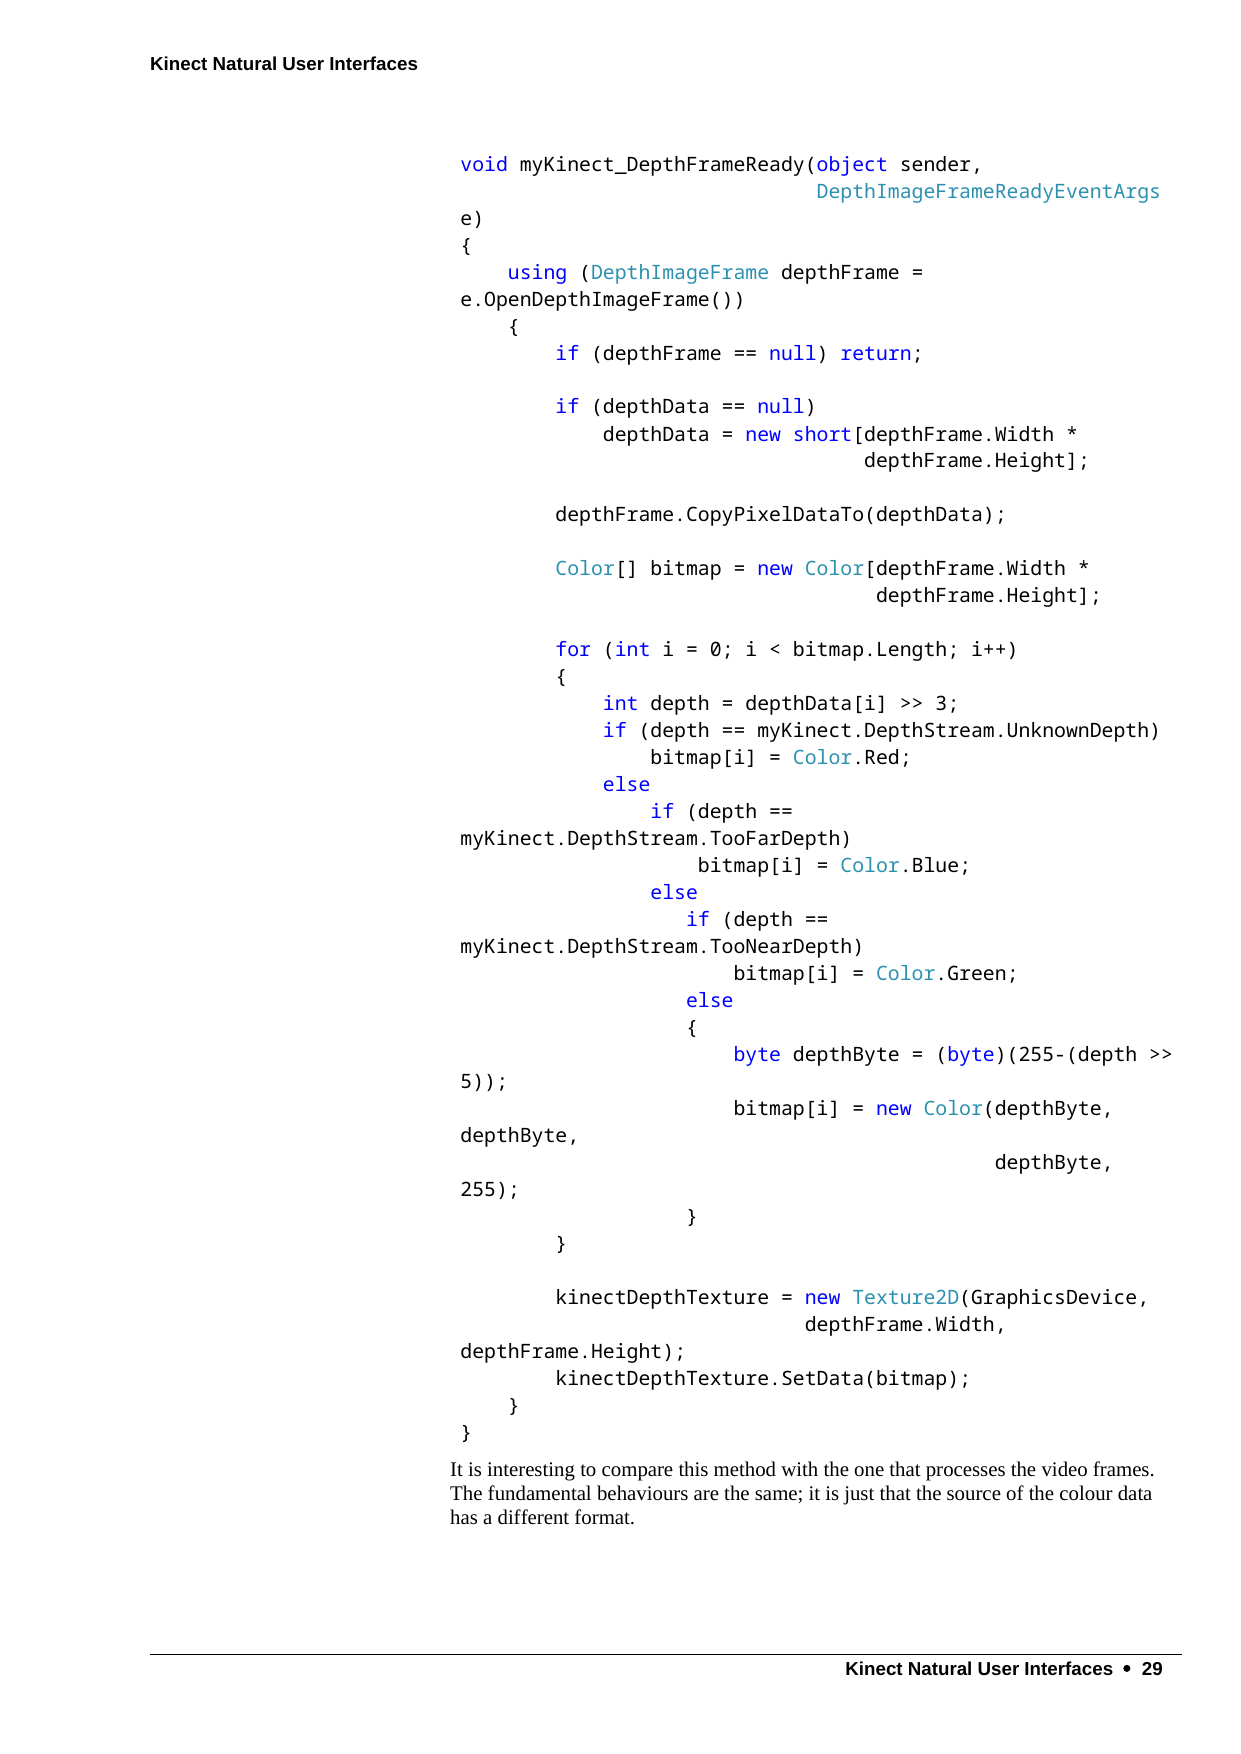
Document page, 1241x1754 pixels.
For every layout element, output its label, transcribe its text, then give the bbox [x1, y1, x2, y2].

text It is interesting to compare this method with the one that processes the video frames. The fundamental behaviours are the same; it is just that the source of the colour data has a different format. [450, 1457, 1182, 1529]
text void myKinect_DepthFrameReady(object sender, DepthImageFrameReadyEventArgs e) { using (DepthImageFrame depthFrame = e.OpenDepthImageFrame()) { if (depthFrame == null) return; if (depthData == null) depthData = new short[depthFrame.Width * depthFrame.Height]; depthFrame.CopyPixelDataTo(depthData); Color[] bitmap = new Color[depthFrame.Width * depthFrame.Height]; for (int i = 0; i < bitmap.Length; i++) { int depth = depthData[i] >> 3; if (depth == myKinect.DepthStream.UnknownDepth) bitmap[i] = Color.Red; else if (depth == myKinect.DepthStream.TooFarDepth) bitmap[i] = Color.Blue; else if (depth == myKinect.DepthStream.TooNearDepth) bitmap[i] = Color.Green; else { byte depthByte = (byte)(255-(depth >> 5)); bitmap[i] = new Color(depthByte, depthByte, depthByte, 255); } } kinectDepthTexture = new Texture2D(GraphicsDevice, depthFrame.Width, depthFrame.Height); kinectDepthTexture.SetData(bitmap); } } [460, 150, 1182, 1445]
